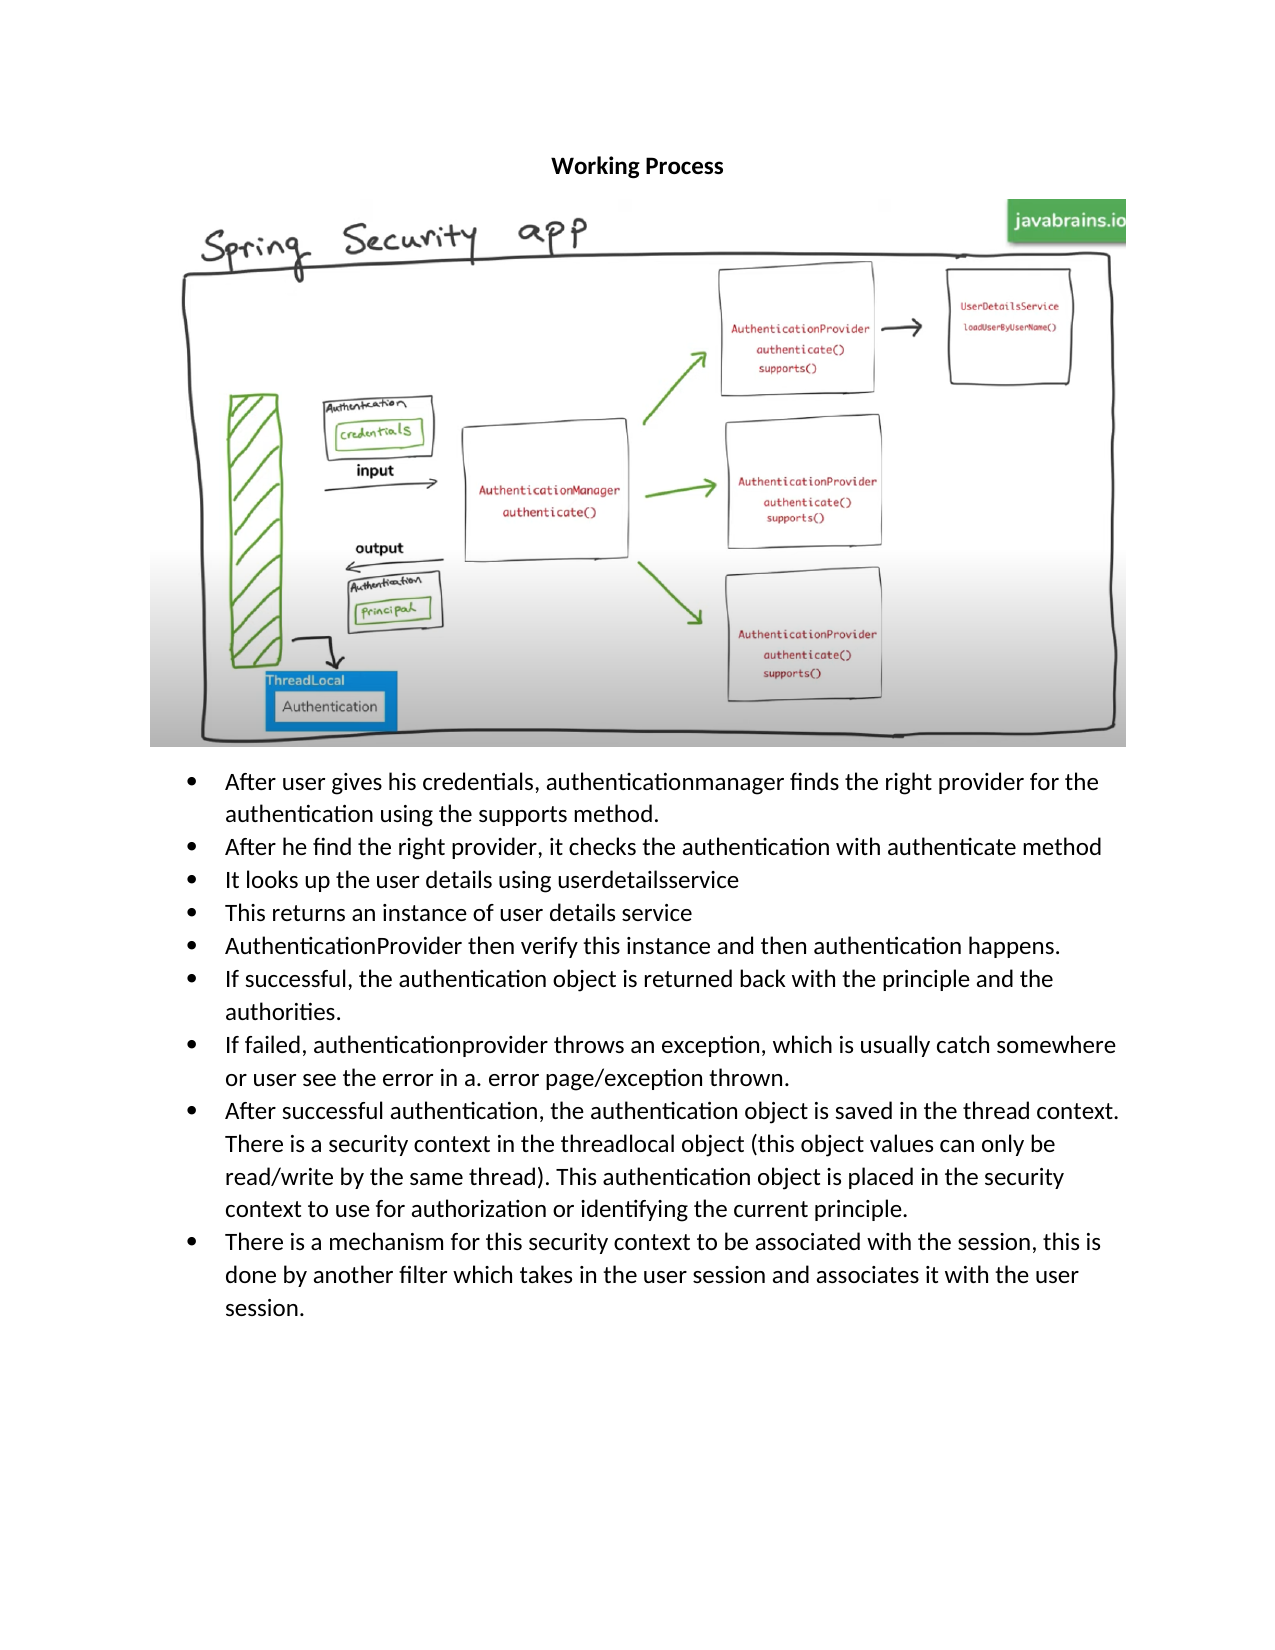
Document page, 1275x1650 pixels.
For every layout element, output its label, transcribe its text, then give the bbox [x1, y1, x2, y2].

list It looks up the user details using userdetailsservice [187, 864, 1125, 895]
list There is a mechanism for this security context to be associated with the session, this is done by another filter which takes in the user session and associates it with the user session. [187, 1227, 1125, 1323]
list If failed, authenticationprovider throws an exception, which is usually catch somewhere or user see the error in a. error page/exception thrown. [187, 1029, 1125, 1092]
picture [150, 199, 1126, 747]
list After he find the right provider, it checks the authentication with authenticate method [187, 832, 1125, 862]
list After successful authentication, the authentication object is saved in the thread context. There is a security context in the threadlocal object (this object values can only be read/write by the same thread). This authentication object is placed in the security context to use for authorization or identifying the current principle. [187, 1095, 1125, 1224]
list After user gives his credentials, authenticationmanager finds the right provider for the authentication using the supports method. [187, 766, 1125, 829]
text Working Process [150, 150, 1125, 181]
list AuthenticationProvider then verify this instance and then authentication happens. [187, 930, 1125, 961]
list This returns an instance of user details service [187, 897, 1125, 928]
list If successful, the authentication object is returned back with the principle and the authorities. [187, 963, 1125, 1027]
